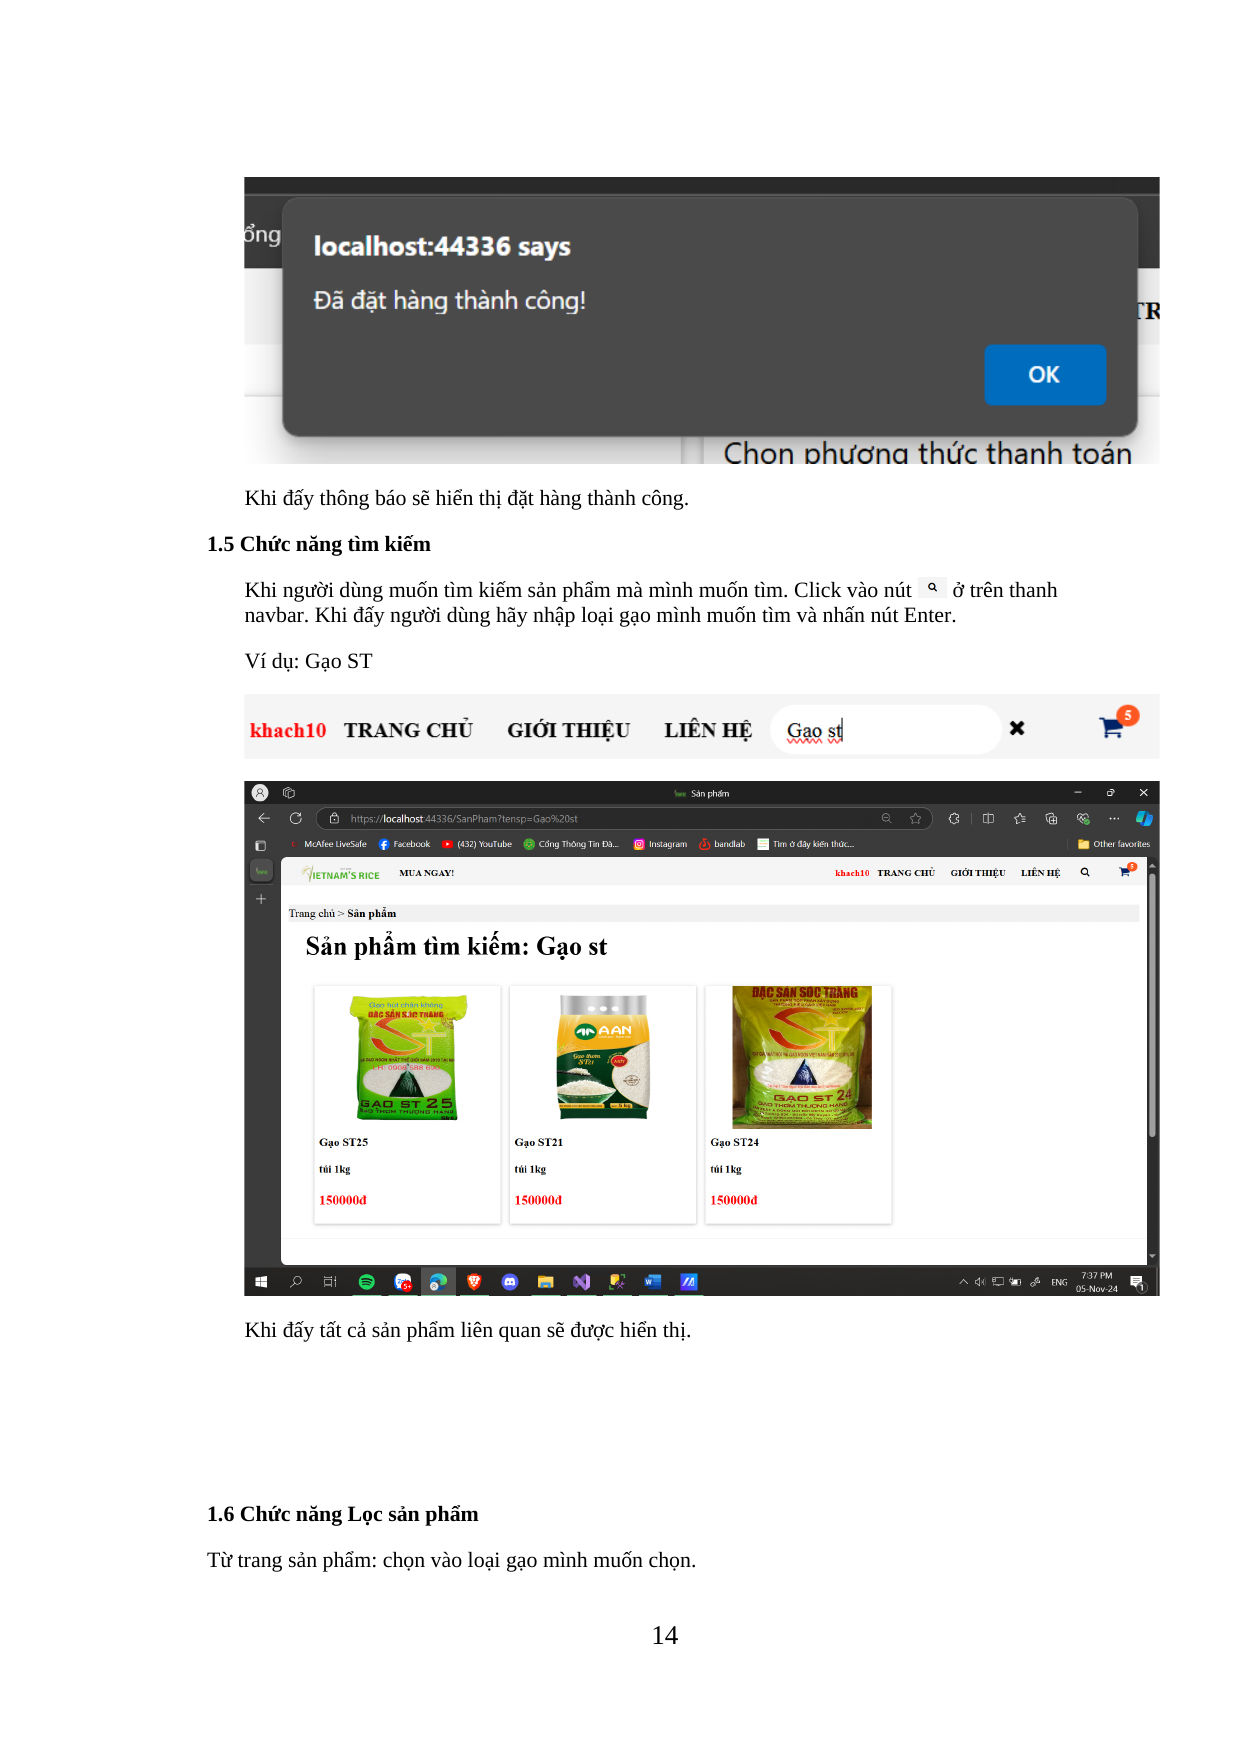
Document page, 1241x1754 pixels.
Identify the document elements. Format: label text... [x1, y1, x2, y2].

picture [244, 694, 1160, 761]
text 1.5 Chức năng tìm kiếm [207, 531, 1122, 556]
text Khi đấy tất cả sản phẩm liên quan sẽ được hiển thị. [244, 1317, 1122, 1342]
picture [244, 781, 1160, 1296]
picture [244, 177, 1160, 464]
text Khi đấy thông báo sẽ hiển thị đặt hàng thành công. [244, 485, 1122, 510]
text 1.6 Chức năng Lọc sản phẩm [207, 1501, 1122, 1526]
text Từ trang sản phẩm: chọn vào loại gạo mình muốn chọn. [207, 1547, 1122, 1572]
text Ví dụ: Gạo ST [244, 648, 1122, 673]
picture [917, 577, 948, 598]
text Khi người dùng muốn tìm kiếm sản phẩm mà mình muốn tìm. Click vào nút ở trên thanh navbar. Khi đấy người dùng hãy nhập loại gạo mình muốn tìm và nhấn nút Enter. [244, 577, 1122, 627]
